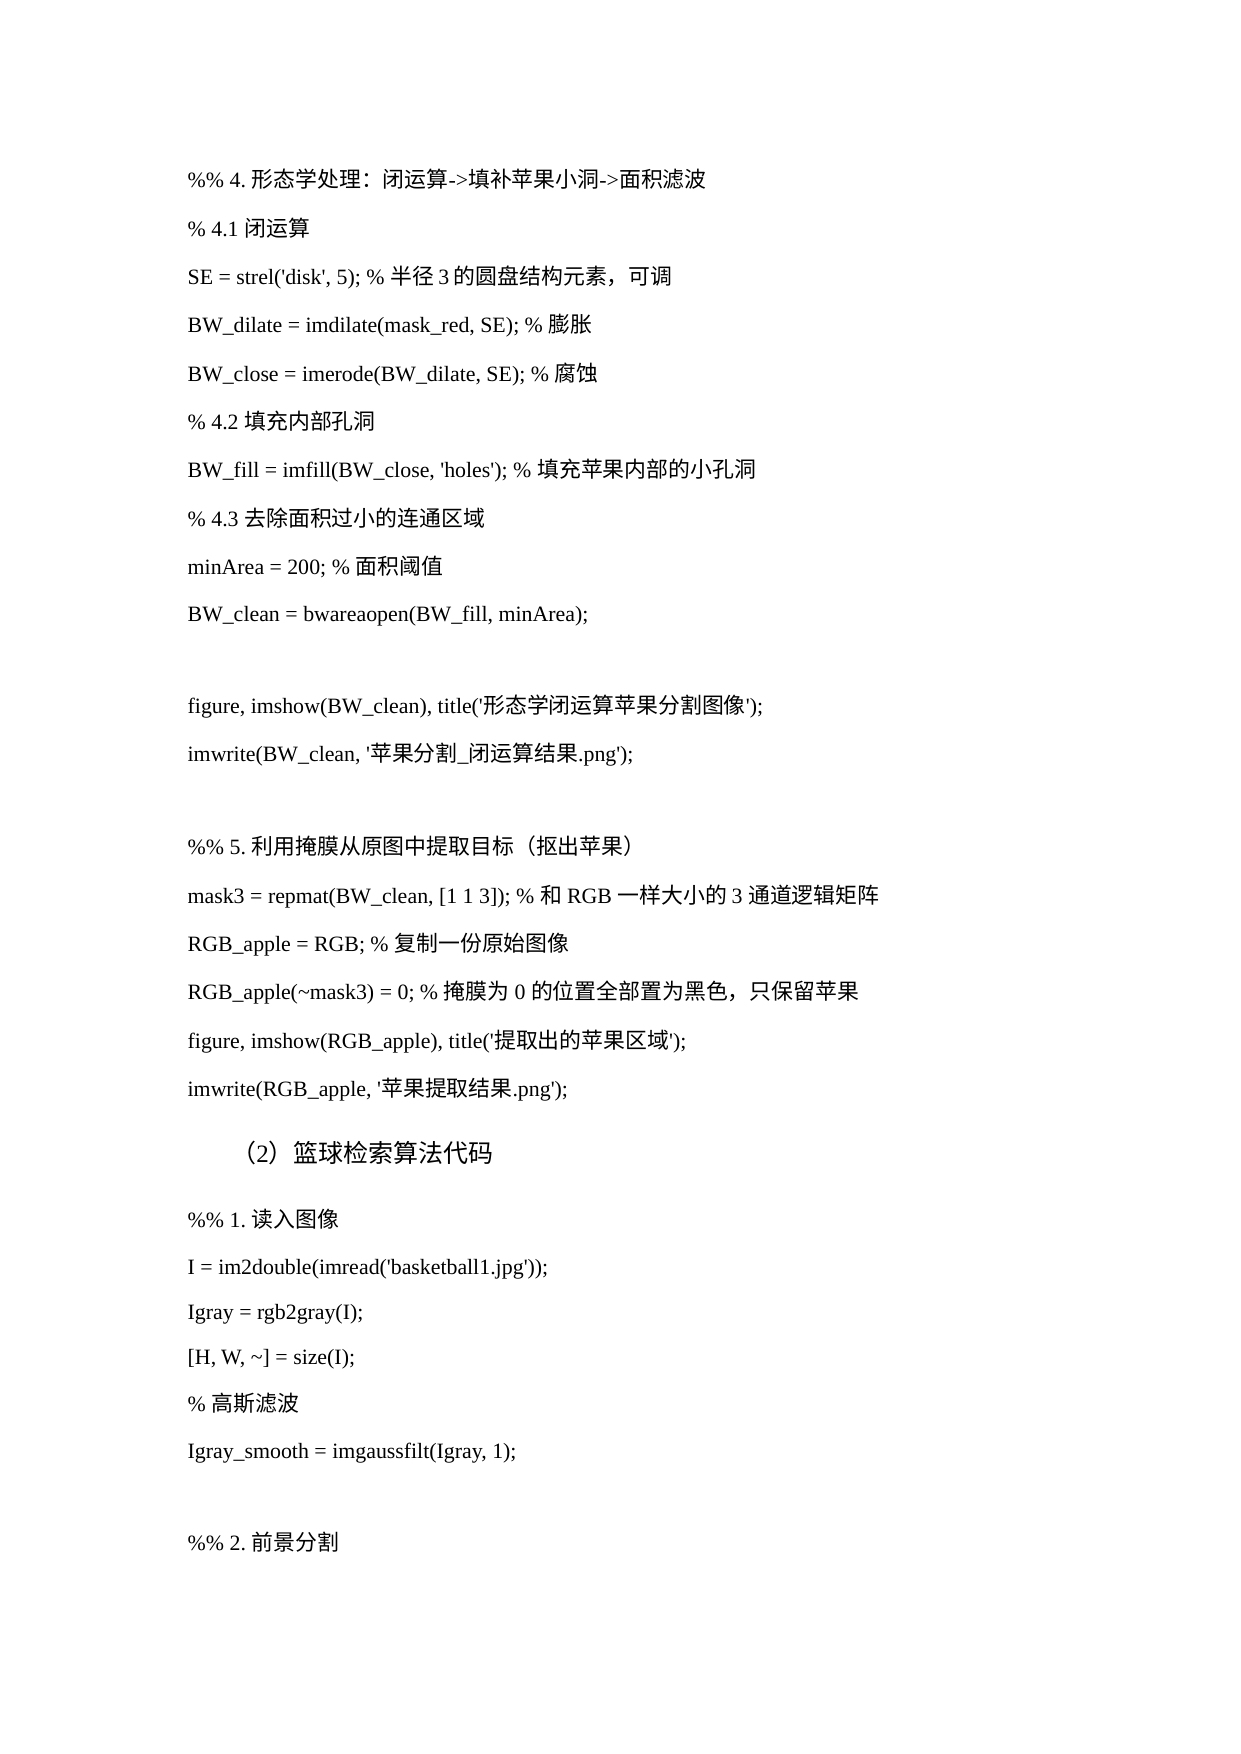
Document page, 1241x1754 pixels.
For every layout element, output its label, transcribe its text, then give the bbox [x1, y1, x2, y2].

list %% 1. 读入图像 [187, 1202, 1053, 1234]
list I = im2double(imread('basketball1.jpg')); [187, 1250, 1053, 1283]
list RGB_apple(~mask3) = 0; % 掩膜为 0 的位置全部置为黑色，只保留苹果 [187, 974, 1053, 1006]
list %% 2. 前景分割 [187, 1524, 1053, 1557]
list minArea = 200; % 面积阈值 [187, 549, 1053, 581]
list RGB_apple = RGB; % 复制一份原始图像 [187, 926, 1053, 958]
list BW_fill = imfill(BW_close, 'holes'); % 填充苹果内部的小孔洞 [187, 452, 1053, 484]
list mask3 = repmat(BW_clean, [1 1 3]); % 和 RGB 一样大小的 3 通道逻辑矩阵 [187, 877, 1053, 910]
list figure, imshow(RGB_apple), title('提取出的苹果区域'); [187, 1022, 1053, 1055]
list BW_close = imerode(BW_dilate, SE); % 腐蚀 [187, 355, 1053, 388]
list imwrite(BW_clean, '苹果分割_闭运算结果.png'); [187, 736, 1053, 768]
list [H, W, ~] = size(I); [187, 1341, 1053, 1373]
list figure, imshow(BW_clean), title('形态学闭运算苹果分割图像'); [187, 687, 1053, 720]
list %% 4. 形态学处理：闭运算->填补苹果小洞->面积滤波 [187, 162, 1053, 194]
list BW_dilate = imdilate(mask_red, SE); % 膨胀 [187, 307, 1053, 339]
list % 4.3 去除面积过小的连通区域 [187, 500, 1053, 533]
list BW_clean = bwareaopen(BW_fill, minArea); [187, 597, 1053, 629]
list %% 5. 利用掩膜从原图中提取目标（抠出苹果） [187, 829, 1053, 861]
list SE = strel('disk', 5); % 半径3的圆盘结构元素，可调 [187, 259, 1053, 291]
list Igray = rgb2gray(I); [187, 1296, 1053, 1328]
list % 4.1 闭运算 [187, 210, 1053, 243]
list Igray_smooth = imgaussfilt(Igray, 1); [187, 1434, 1053, 1467]
list % 4.2 填充内部孔洞 [187, 404, 1053, 436]
list imwrite(RGB_apple, '苹果提取结果.png'); [187, 1071, 1053, 1103]
list % 高斯滤波 [187, 1386, 1053, 1418]
list （2）篮球检索算法代码 [187, 1119, 1053, 1184]
